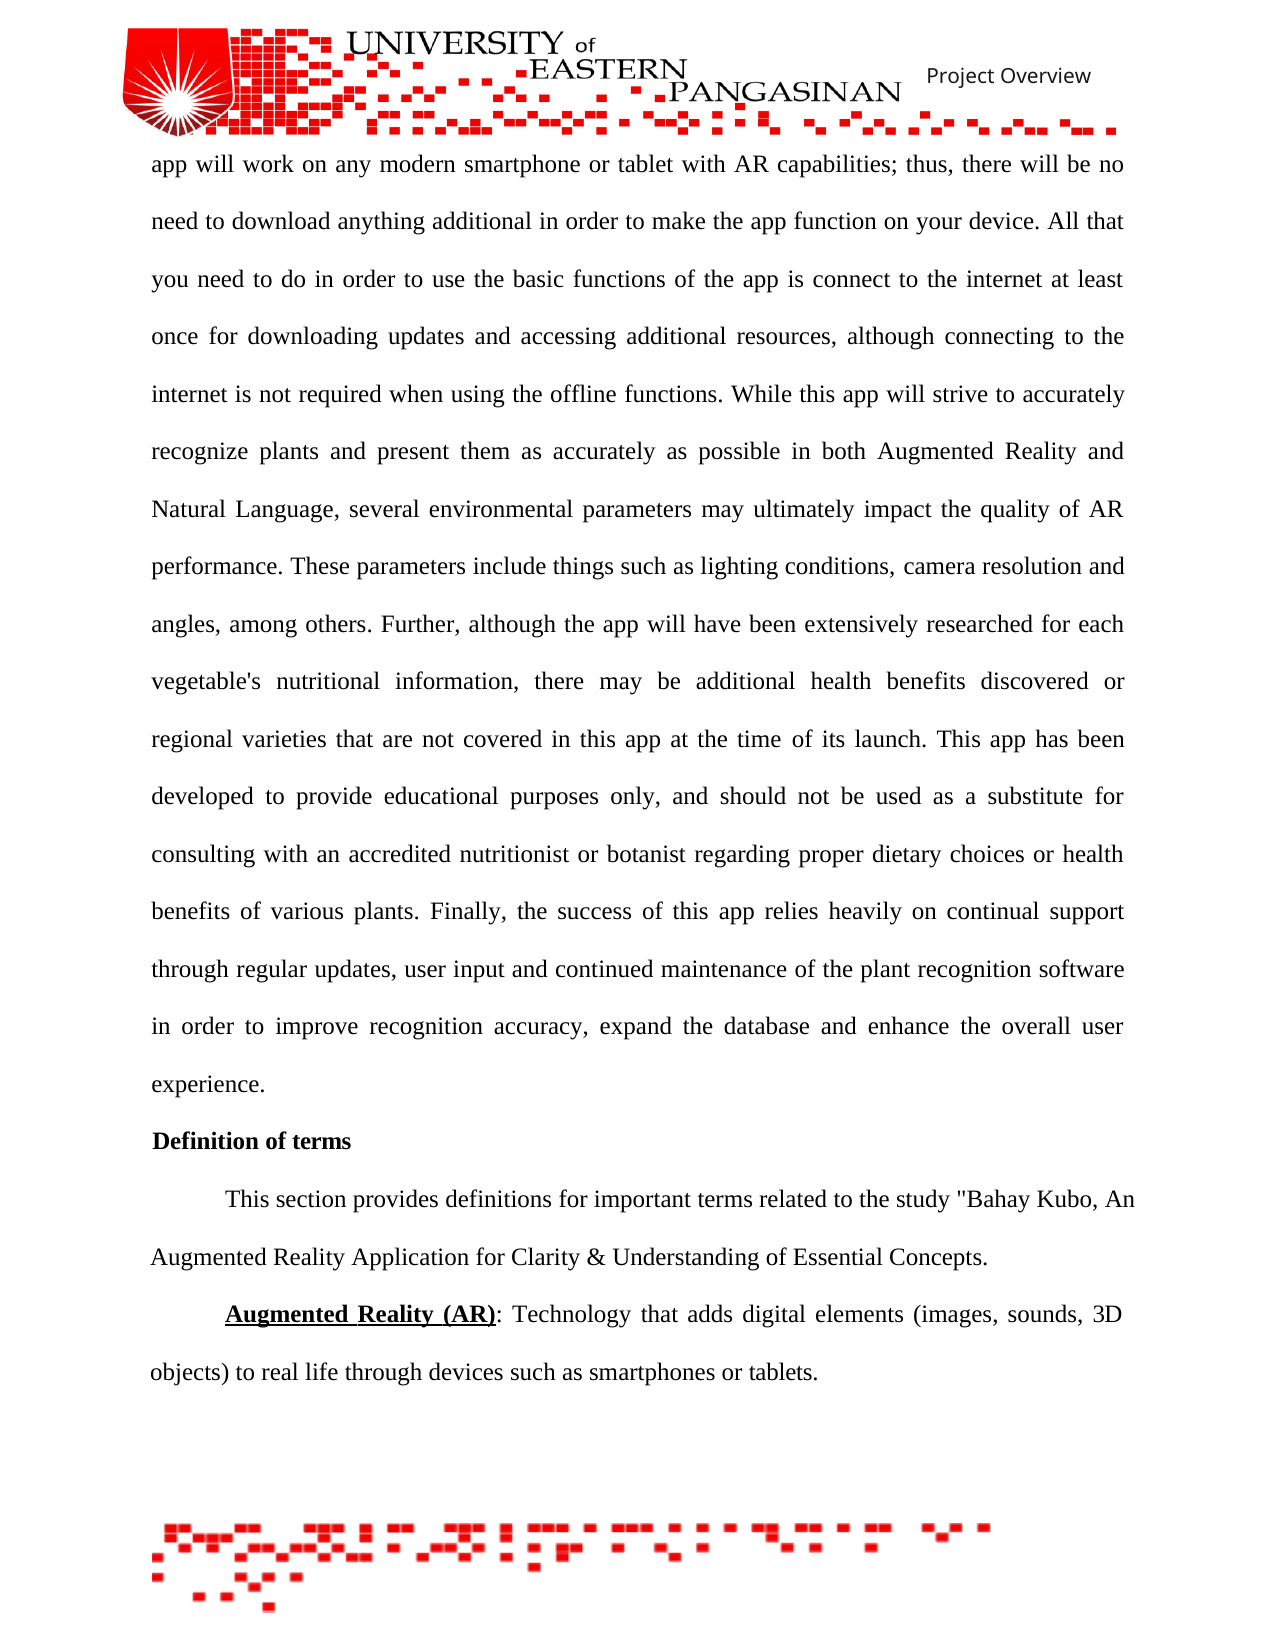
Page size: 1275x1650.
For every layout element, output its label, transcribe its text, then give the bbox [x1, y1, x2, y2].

text app will work on any modern smartphone or tablet with AR capabilities; thus, there will be no need to download anything additional in order to make the app function on your device. All that you need to do in order to use the basic functions of the app is connect to the internet at least once for downloading updates and accessing additional resources, although connecting to the internet is not required when using the offline functions. While this app will strive to accurately recognize plants and present them as accurately as possible in both Augmented Reality and Natural Language, several environmental parameters may ultimately impact the quality of AR performance. These parameters include things such as lighting conditions, camera resolution and angles, among others. Further, although the app will have been extensively researched for each vegetable's nutritional information, there may be additional health benefits discovered or regional varieties that are not covered in this app at the time of its launch. This app has been developed to provide educational purposes only, and should not be used as a substitute for consulting with an accredited nutritionist or botanist regarding proper dietary choices or health benefits of various plants. Finally, the success of this app relies heavily on continual support through regular updates, user input and continued maintenance of the plant recognition software in order to improve recognition accuracy, expand the database and enhance the overall user experience. [151, 149, 1125, 1097]
picture [152, 1523, 991, 1613]
subtitle Definition of terms [152, 1126, 1200, 1155]
text objects) to real life through devices such as smartphones or tablets. [150, 1357, 1200, 1385]
text Augmented Reality (AR): Technology that adds digital elements (images, sounds, 3D [225, 1299, 1200, 1328]
picture [120, 26, 1116, 139]
text This section provides definitions for important terms related to the study "Bahay Kubo, An Augmented Reality Application for Clarity & Understanding of Essential Concepts. [150, 1184, 1200, 1270]
